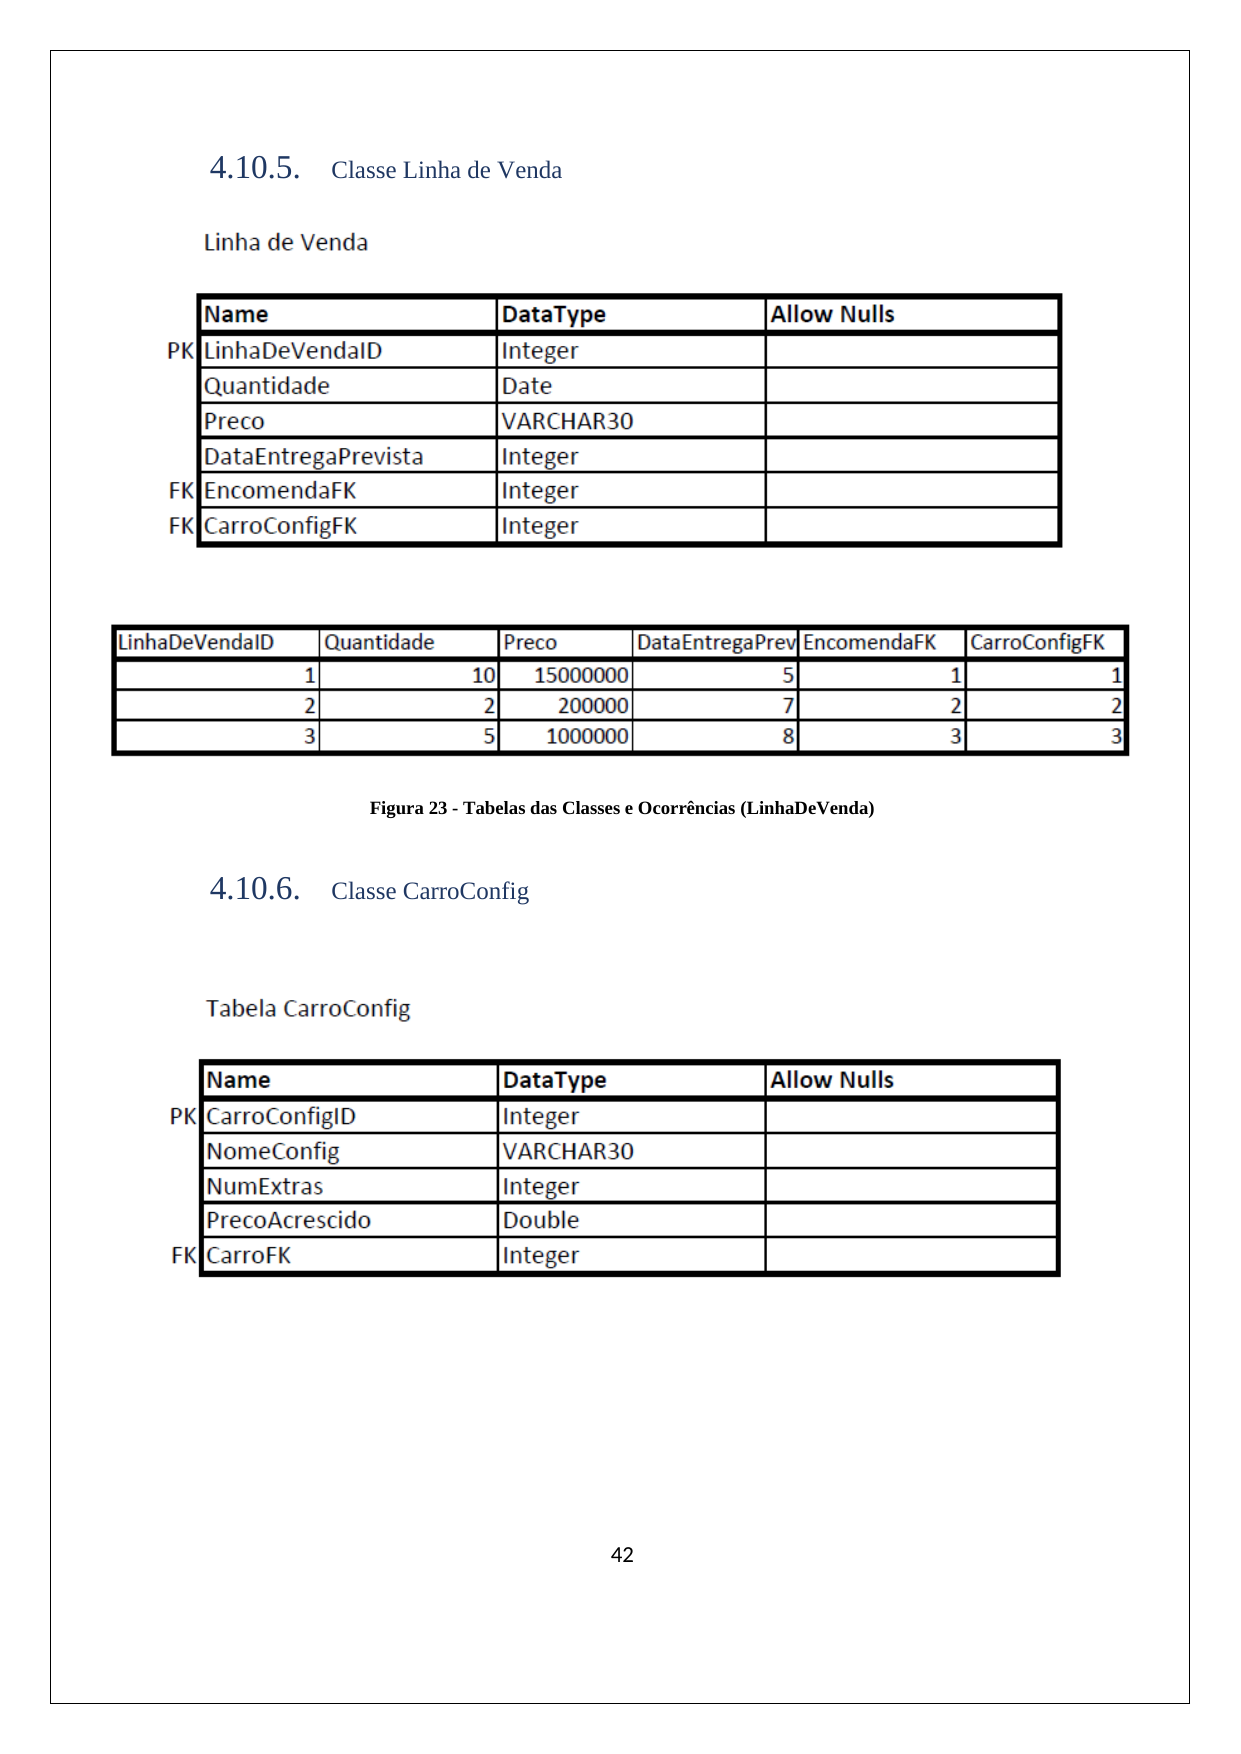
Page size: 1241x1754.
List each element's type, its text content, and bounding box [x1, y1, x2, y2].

subtitle Classe CarroConfig [209, 868, 1138, 907]
subtitle Classe Linha de Venda [209, 147, 1138, 186]
picture [129, 964, 1116, 1311]
picture [106, 611, 1139, 770]
picture [140, 214, 1104, 583]
text Figura 23 - Tabelas das Classes e Ocorrências (LinhaDeVenda) [106, 797, 1138, 819]
